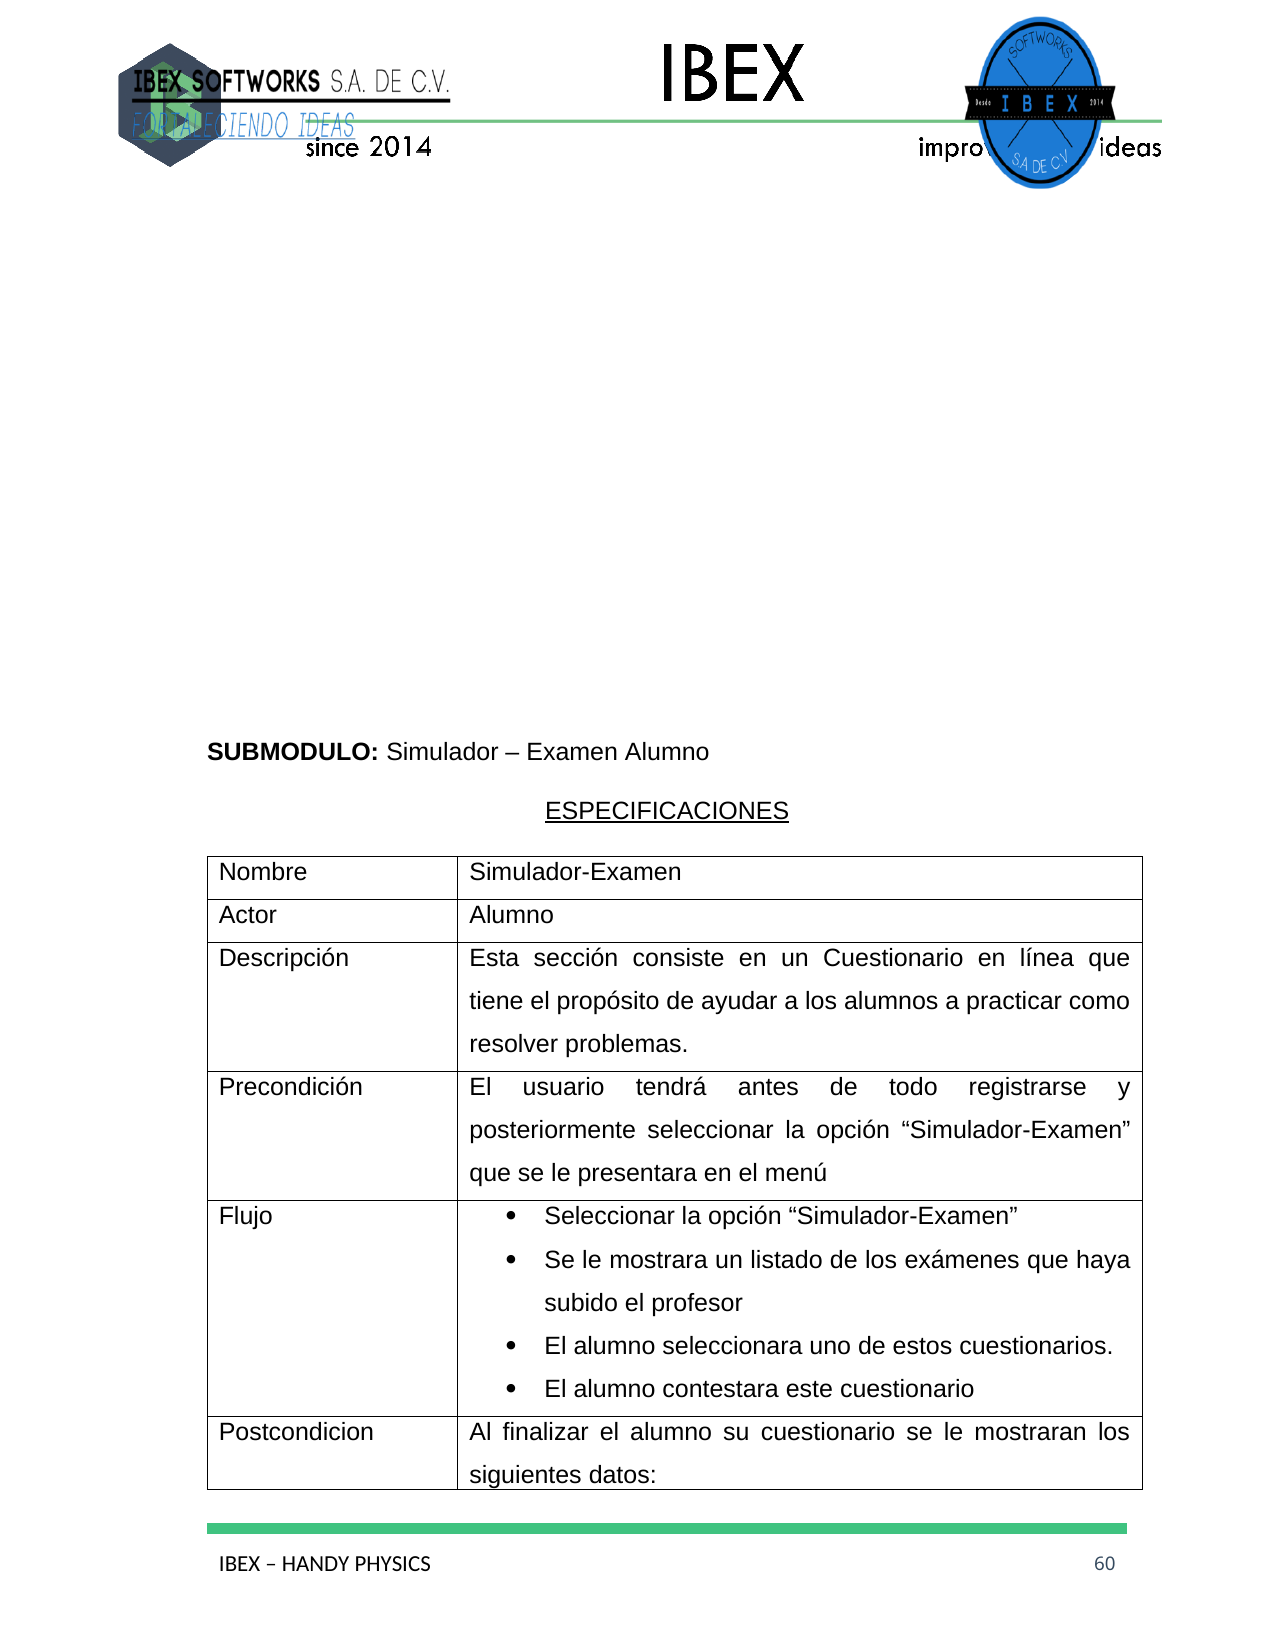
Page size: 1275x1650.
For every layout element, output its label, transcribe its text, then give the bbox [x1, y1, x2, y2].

table_cell Flujo [208, 1201, 457, 1416]
table_cell Actor [208, 900, 457, 942]
table_cell Precondición [208, 1072, 457, 1200]
table_cell El usuario tendrá antes de todo registrarse y posteriormente seleccionar la opción “Simulador-Examen” que se le presentara en el menú [458, 1072, 1142, 1200]
table_cell Alumno [458, 900, 1142, 942]
table_cell Esta sección consiste en un Cuestionario en línea que tiene el propósito de ayudar a los alumnos a practicar como resolver problemas. [458, 943, 1142, 1071]
picture [0, 13, 1275, 199]
text ESPECIFICACIONES [207, 796, 1127, 825]
table_header Simulador-Examen [458, 857, 1142, 899]
table_cell Seleccionar la opción “Simulador-Examen” Se le mostrara un listado de los exámenes que haya subido el profesor El alumno seleccionara uno de estos cuestionarios. El alumno contestara este cuestionario [458, 1201, 1142, 1416]
table_header Nombre [208, 857, 457, 899]
table_cell Al finalizar el alumno su cuestionario se le mostraran los siguientes datos: Cantidad Aciertos Cantidad de errores Respuestas correctas (de sus errores). [458, 1417, 1142, 1489]
table_cell Descripción [208, 943, 457, 1071]
text SUBMODULO: Simulador – Examen Alumno [207, 737, 1127, 765]
table_cell Postcondicion [208, 1417, 457, 1489]
